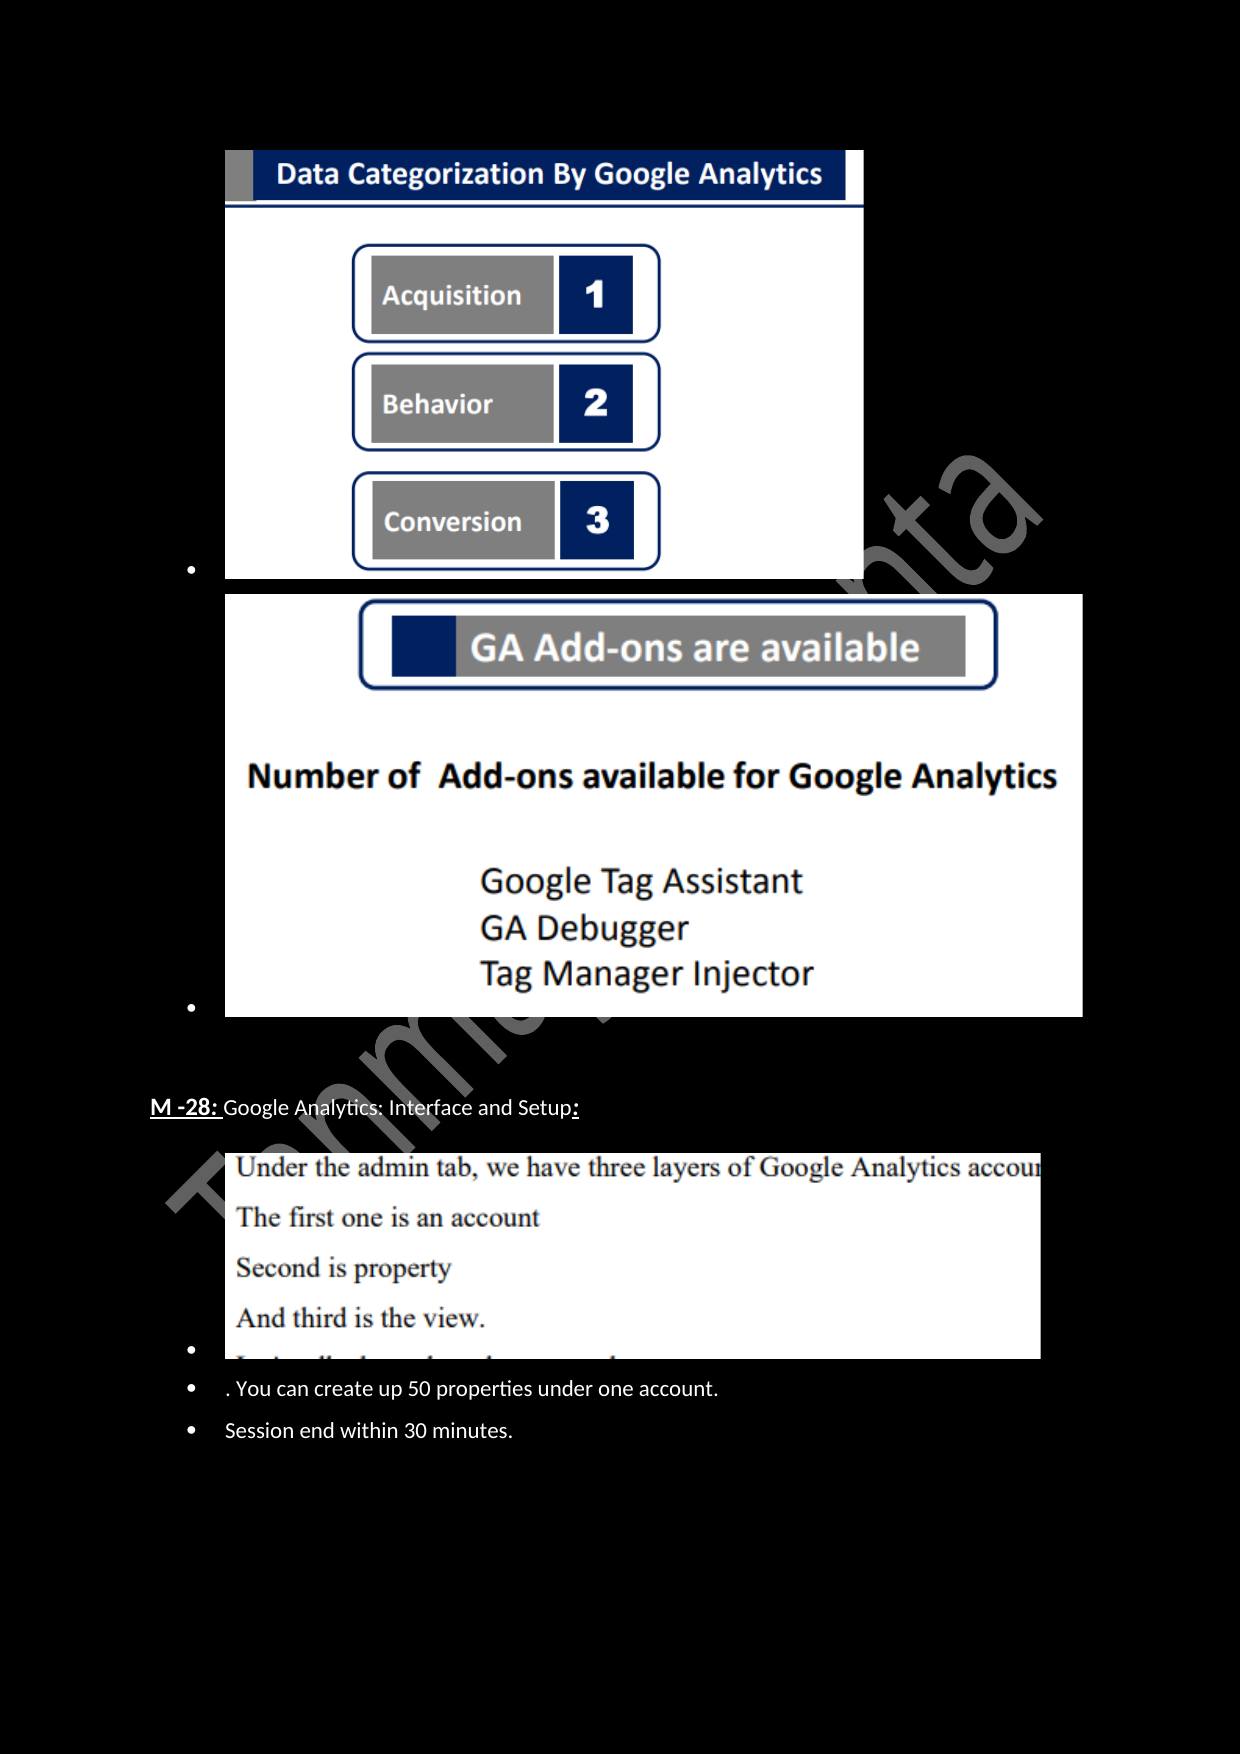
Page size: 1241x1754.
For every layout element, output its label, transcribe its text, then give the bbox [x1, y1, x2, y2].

list . You can create up 50 properties under one account. [187, 1374, 1090, 1402]
list Session end within 30 minutes. [187, 1416, 1090, 1444]
picture [225, 594, 1083, 1017]
picture [225, 150, 864, 579]
text M -28: Google Analytics: Interface and Setup: [150, 1091, 1090, 1122]
picture [225, 1153, 1041, 1359]
